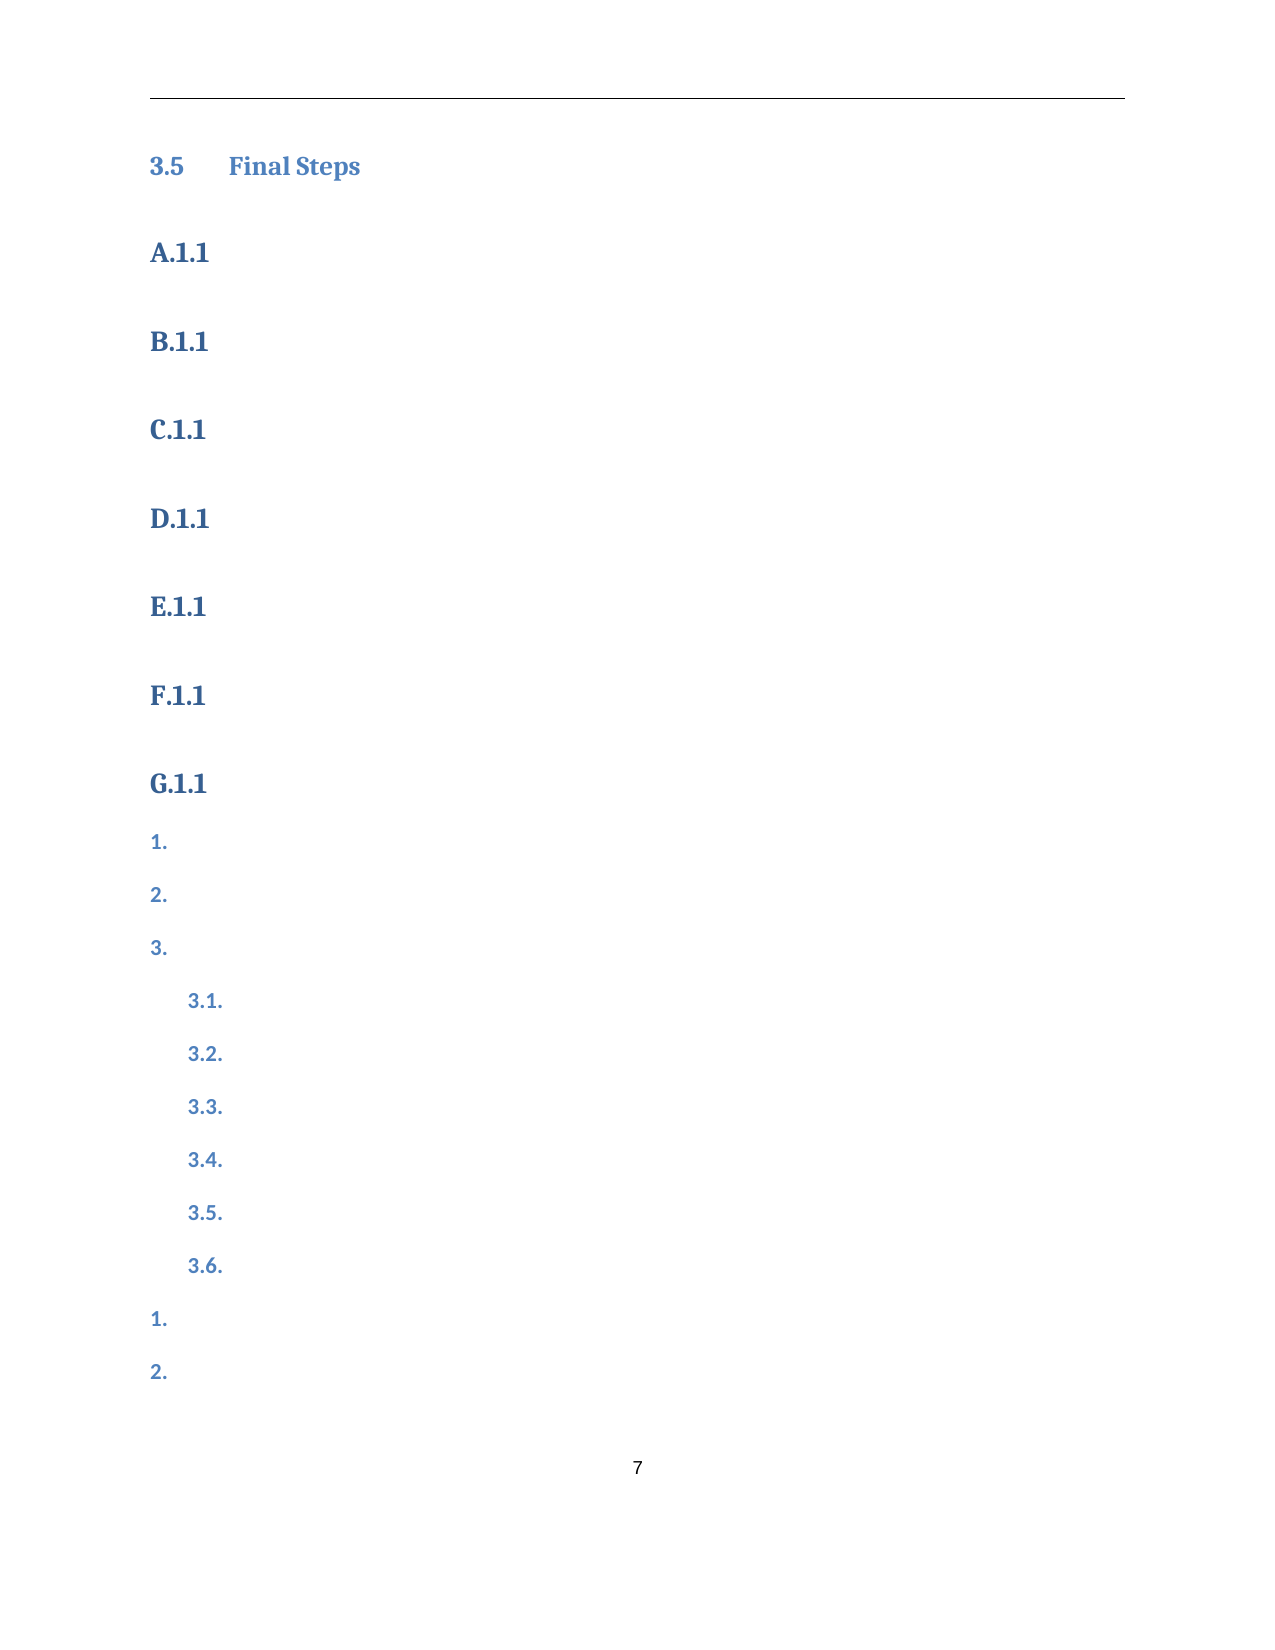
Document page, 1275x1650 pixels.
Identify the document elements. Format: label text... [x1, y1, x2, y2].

subtitle Final Steps [150, 151, 1125, 182]
